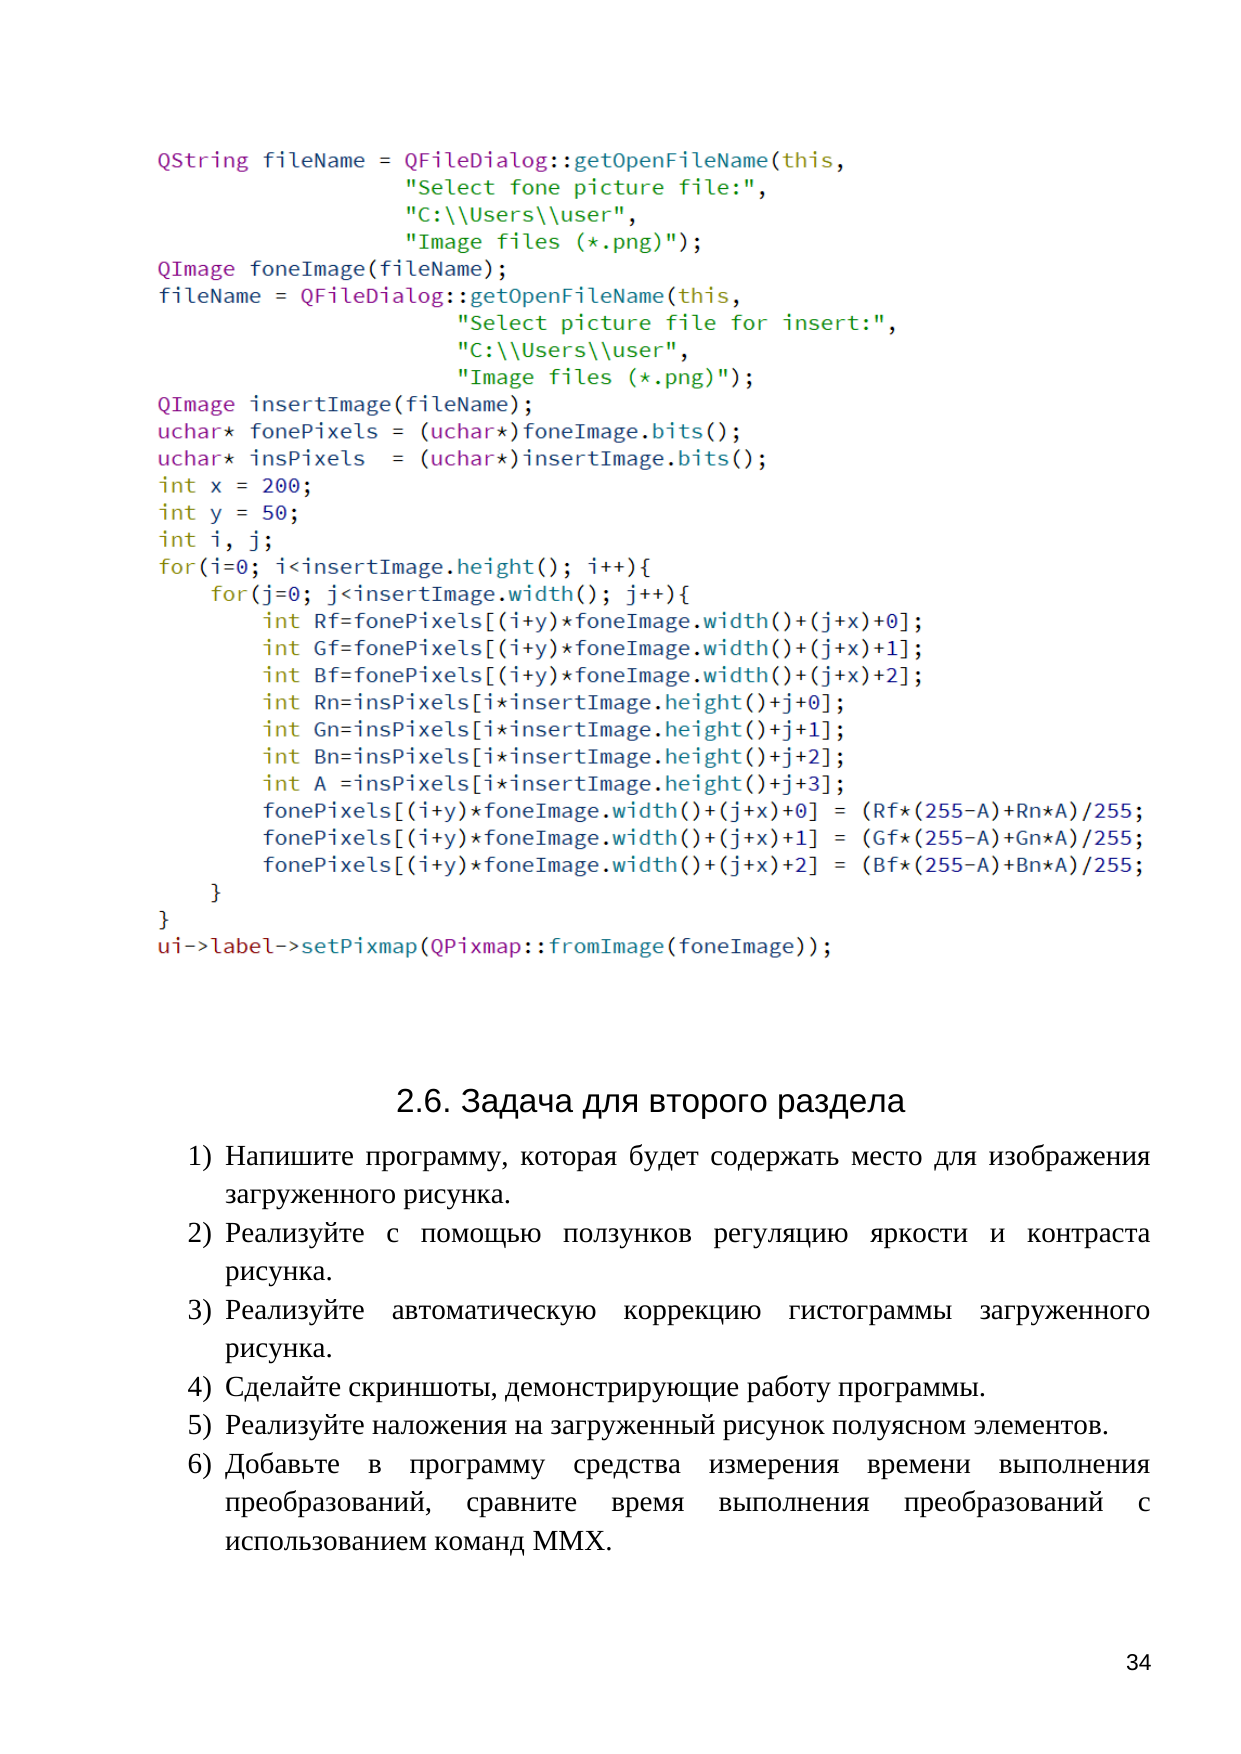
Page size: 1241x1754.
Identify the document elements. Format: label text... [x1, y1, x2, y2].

list Добавьте в программу средства измерения времени выполнения преобразований, сравните время выполнения преобразований с использованием команд MMX. [187, 1446, 1151, 1557]
picture [150, 150, 1152, 963]
list Реализуйте автоматическую коррекцию гистограммы загруженного рисунка. [187, 1292, 1151, 1364]
list Напишите программу, которая будет содержать место для изображения загруженного рисунка. [187, 1138, 1151, 1210]
list Реализуйте наложения на загруженный рисунок полуясном элементов. [187, 1407, 1151, 1441]
subtitle 2.6. Задача для второго раздела [150, 1081, 1151, 1119]
list Сделайте скриншоты, демонстрирующие работу программы. [187, 1369, 1151, 1402]
list Реализуйте с помощью ползунков регуляцию яркости и контраста рисунка. [187, 1215, 1151, 1287]
